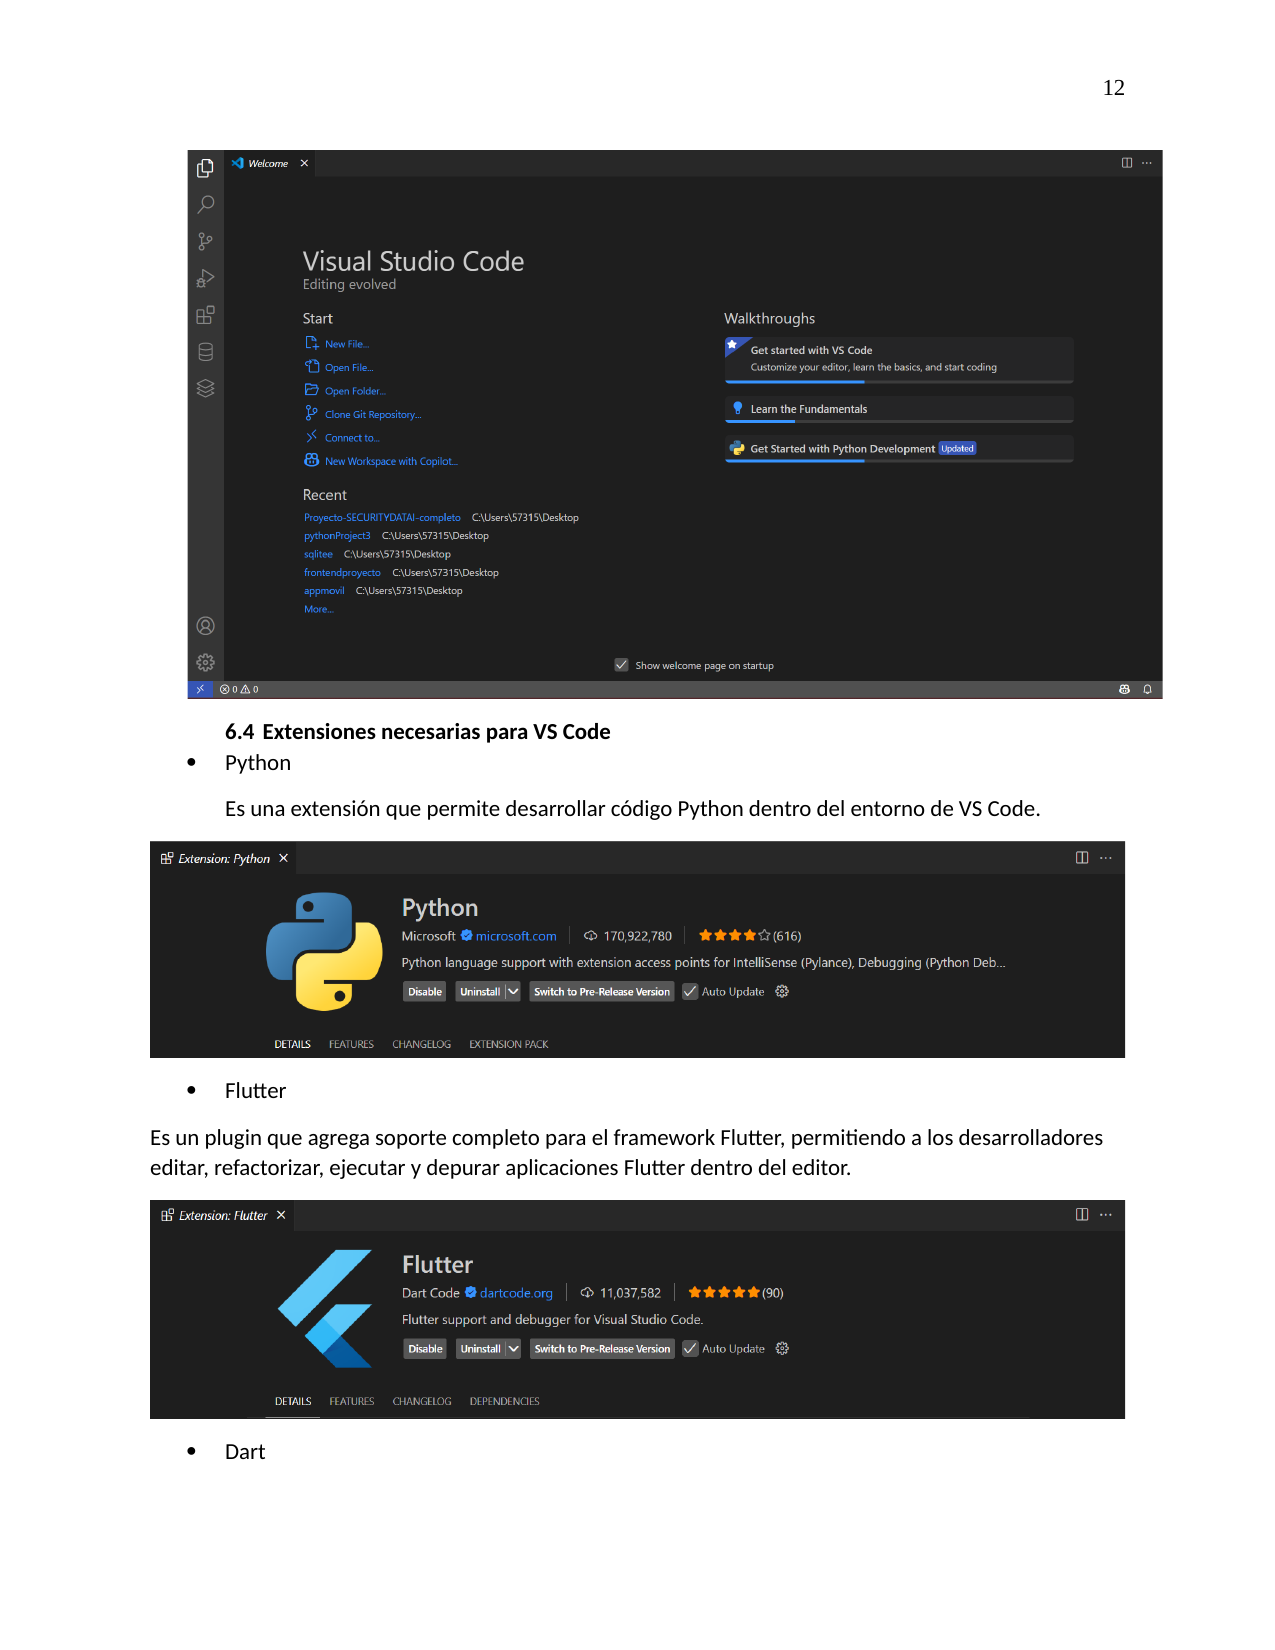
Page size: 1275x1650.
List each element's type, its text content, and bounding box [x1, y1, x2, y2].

picture [150, 841, 1125, 1058]
list Dart [187, 1437, 1125, 1465]
list Python [187, 748, 1125, 776]
text Es un plugin que agrega soporte completo para el framework Flutter, permitiendo a los desarrolladores editar, refactorizar, ejecutar y depurar aplicaciones Flutter dentro del editor. [150, 1123, 1125, 1181]
list Flutter [187, 1076, 1125, 1104]
text Es una extensión que permite desarrollar código Python dentro del entorno de VS Code. [150, 794, 1125, 822]
picture [187, 150, 1163, 699]
picture [150, 1200, 1125, 1419]
list Extensiones necesarias para VS Code [225, 717, 1125, 745]
